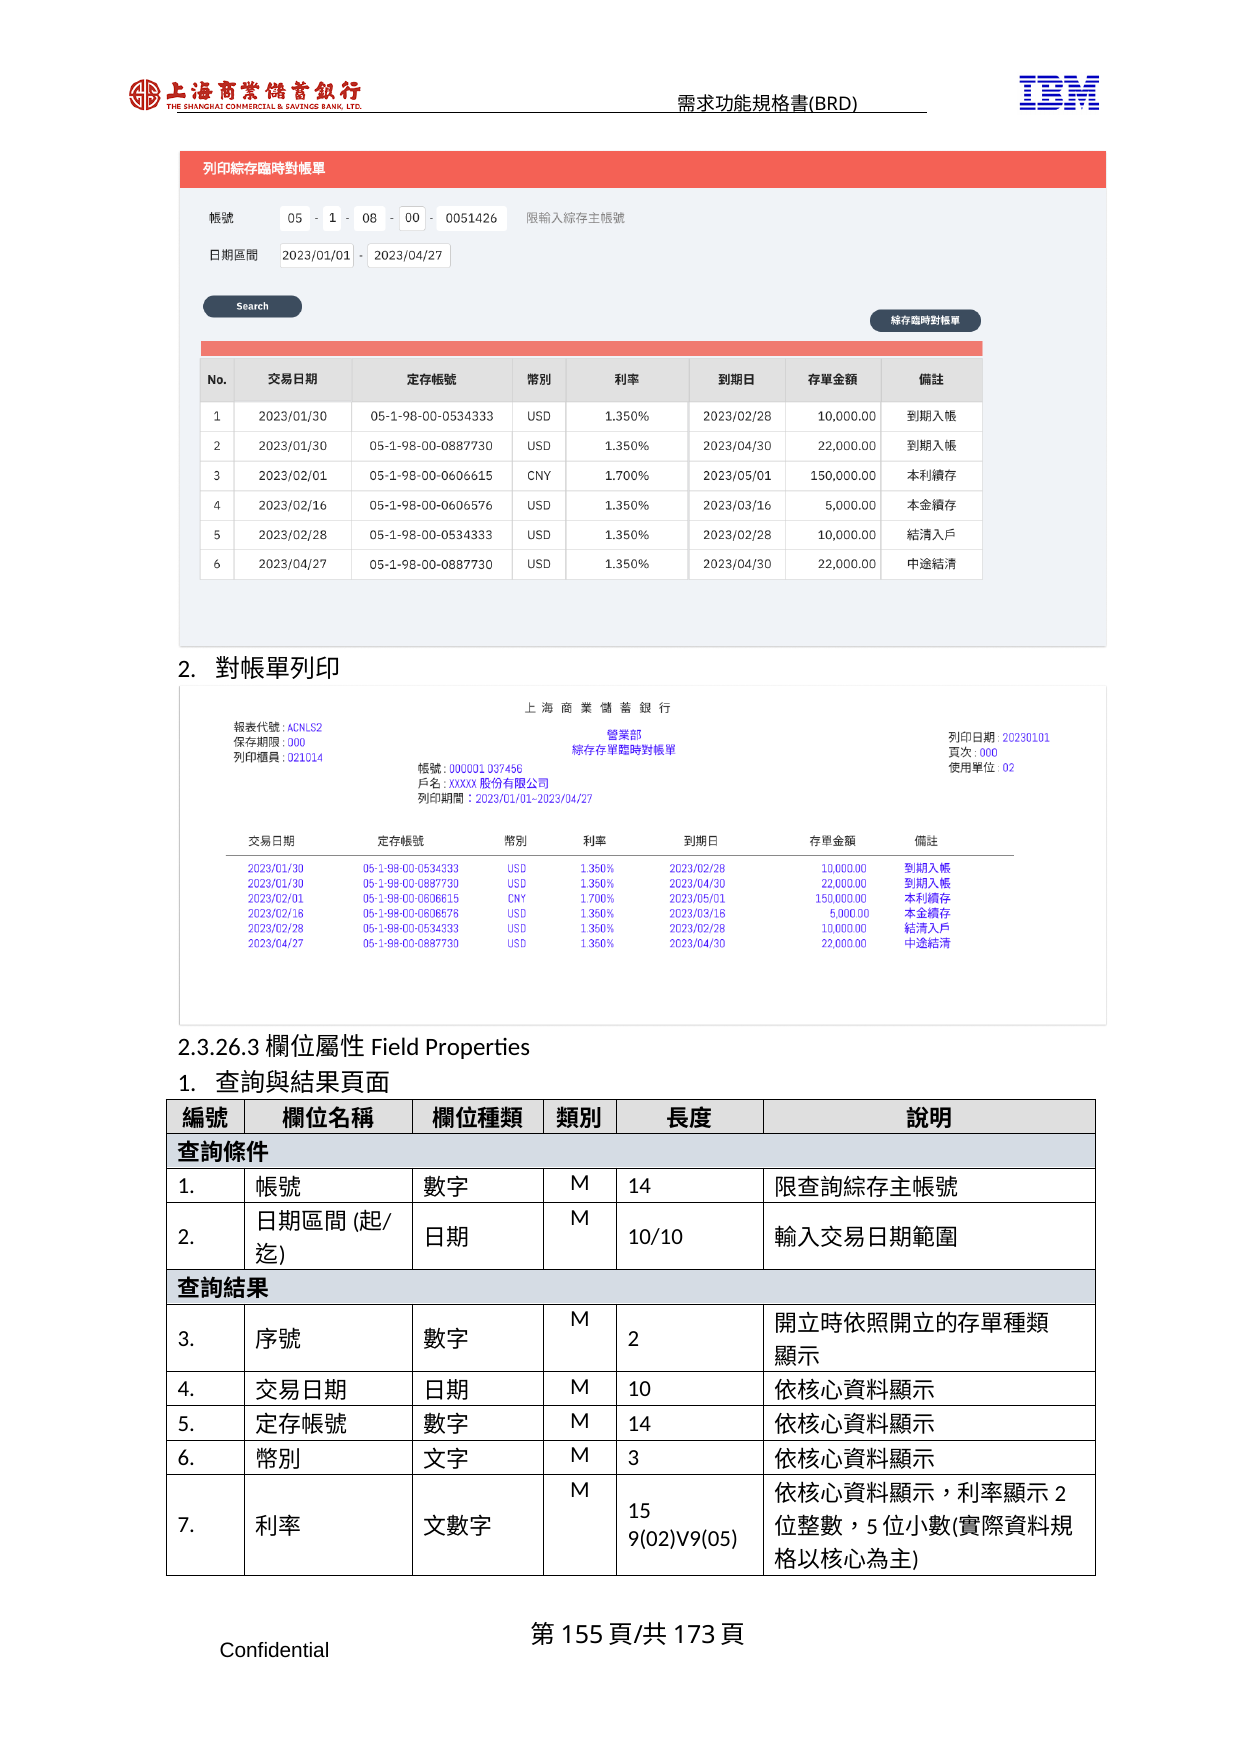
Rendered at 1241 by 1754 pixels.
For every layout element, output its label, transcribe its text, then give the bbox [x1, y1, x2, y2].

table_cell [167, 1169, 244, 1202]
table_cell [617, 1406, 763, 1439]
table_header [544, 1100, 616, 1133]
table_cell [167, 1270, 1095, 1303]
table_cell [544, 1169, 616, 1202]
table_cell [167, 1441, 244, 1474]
list 對帳單列印 [177, 648, 1122, 685]
list 查詢與結果頁面 [177, 1063, 1122, 1099]
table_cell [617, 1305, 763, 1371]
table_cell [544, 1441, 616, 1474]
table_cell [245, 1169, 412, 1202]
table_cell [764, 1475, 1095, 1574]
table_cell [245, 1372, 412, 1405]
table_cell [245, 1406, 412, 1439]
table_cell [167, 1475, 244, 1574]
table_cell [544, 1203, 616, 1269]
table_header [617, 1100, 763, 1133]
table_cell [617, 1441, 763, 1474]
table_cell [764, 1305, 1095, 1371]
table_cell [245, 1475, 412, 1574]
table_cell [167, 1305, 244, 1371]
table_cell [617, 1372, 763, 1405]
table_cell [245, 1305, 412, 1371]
picture [177, 150, 1108, 649]
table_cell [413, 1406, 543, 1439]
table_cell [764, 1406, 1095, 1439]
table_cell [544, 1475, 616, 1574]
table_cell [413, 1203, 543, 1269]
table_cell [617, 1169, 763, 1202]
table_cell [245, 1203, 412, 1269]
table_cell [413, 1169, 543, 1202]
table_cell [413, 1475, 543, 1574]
picture [122, 77, 369, 113]
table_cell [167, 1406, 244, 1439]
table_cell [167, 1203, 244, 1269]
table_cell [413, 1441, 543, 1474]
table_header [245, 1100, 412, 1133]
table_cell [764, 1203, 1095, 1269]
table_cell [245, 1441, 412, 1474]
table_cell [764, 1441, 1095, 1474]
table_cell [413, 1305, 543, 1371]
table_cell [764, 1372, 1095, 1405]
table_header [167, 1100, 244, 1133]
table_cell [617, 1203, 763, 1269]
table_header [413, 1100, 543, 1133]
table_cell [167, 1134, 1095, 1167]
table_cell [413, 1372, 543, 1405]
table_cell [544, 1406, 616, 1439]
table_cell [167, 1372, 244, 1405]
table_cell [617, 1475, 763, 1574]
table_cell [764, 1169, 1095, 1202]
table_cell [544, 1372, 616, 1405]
picture [177, 684, 1108, 1027]
text 2.3.26.3 欄位屬性 Field Properties [177, 1026, 1122, 1063]
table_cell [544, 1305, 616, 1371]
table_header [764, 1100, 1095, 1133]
